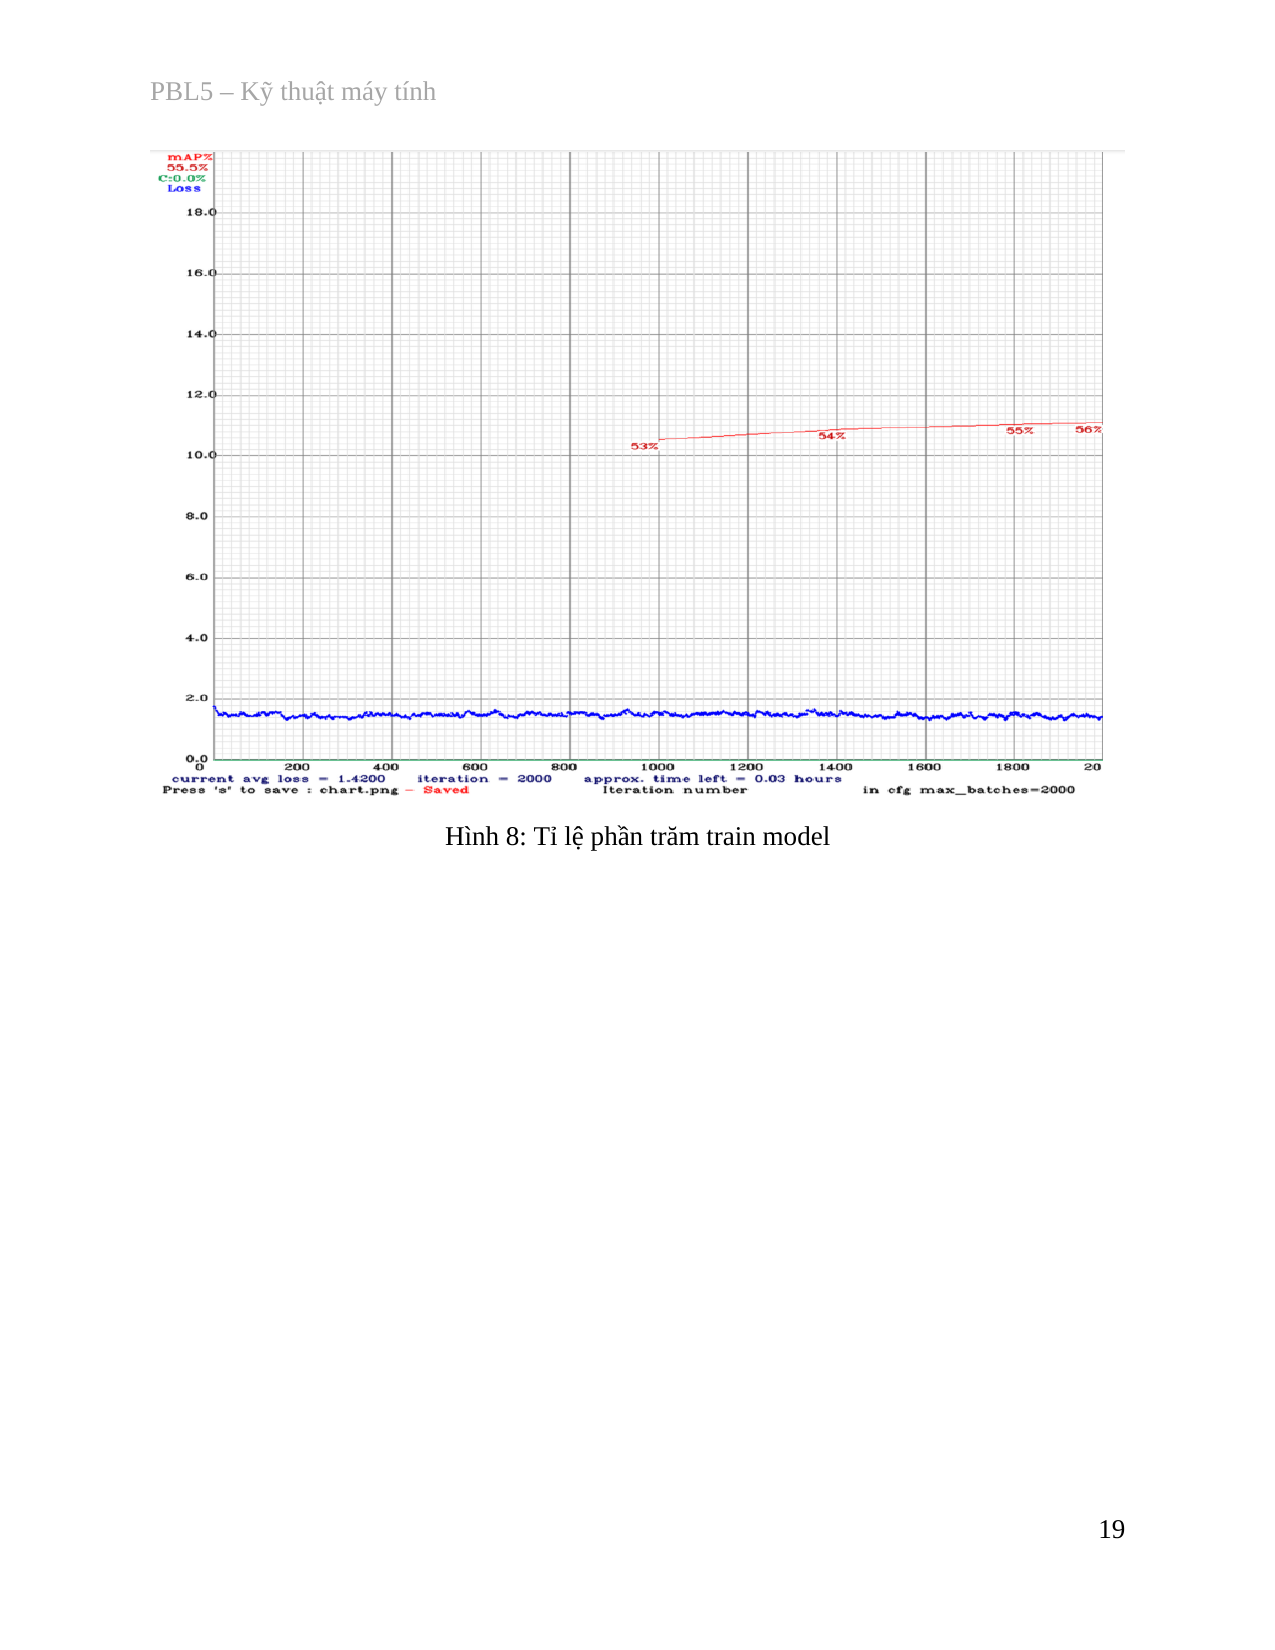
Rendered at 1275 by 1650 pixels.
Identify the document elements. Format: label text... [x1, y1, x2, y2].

picture [150, 150, 1125, 806]
